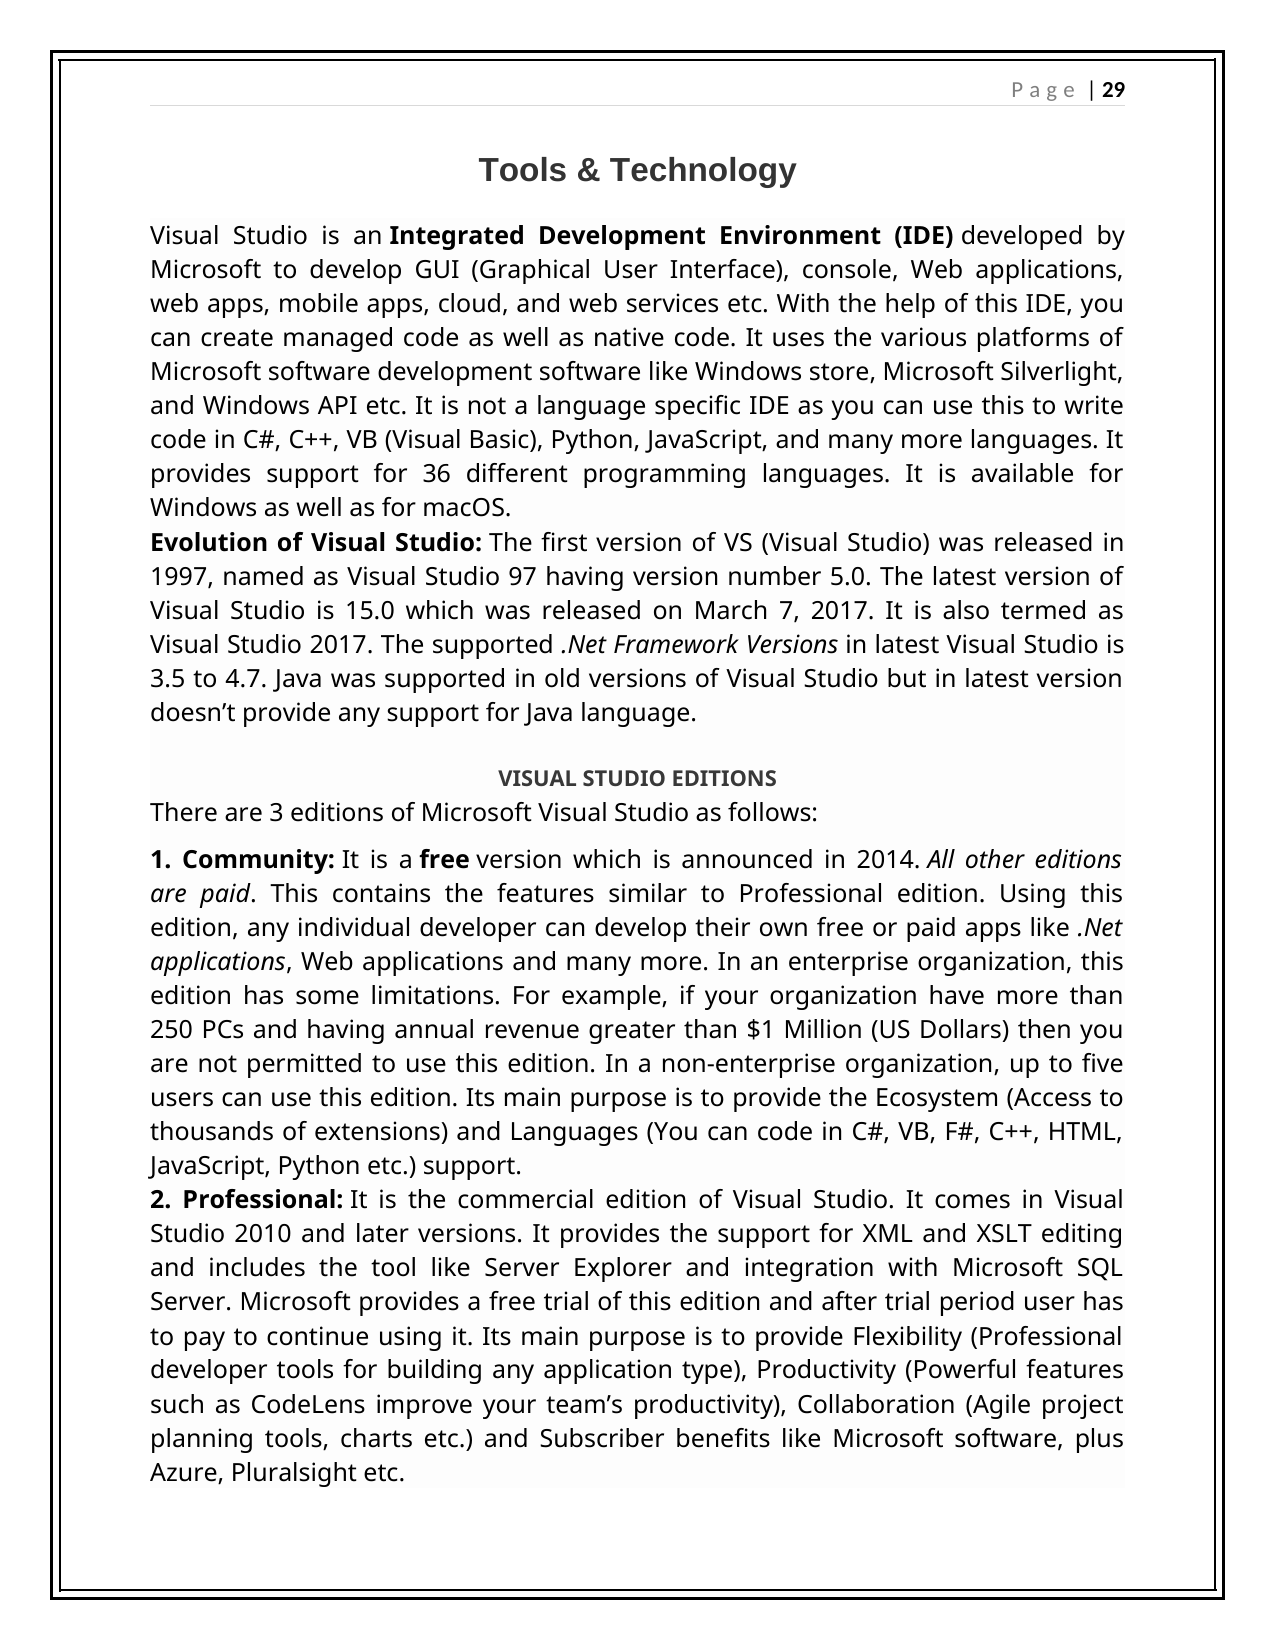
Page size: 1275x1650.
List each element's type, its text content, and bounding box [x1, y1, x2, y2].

text Visual Studio is an Integrated Development Environment (IDE) developed by Microsoft to develop GUI (Graphical User Interface), console, Web applications, web apps, mobile apps, cloud, and web services etc. With the help of this IDE, you can create managed code as well as native code. It uses the various platforms of Microsoft software development software like Windows store, Microsoft Silverlight, and Windows API etc. It is not a language specific IDE as you can use this to write code in C#, C++, VB (Visual Basic), Python, JavaScript, and many more languages. It provides support for 36 different programming languages. It is available for Windows as well as for macOS. [150, 218, 1125, 524]
text 1. Community: It is a free version which is announced in 2014. All other editions are paid. This contains the features similar to Professional edition. Using this edition, any individual developer can develop their own free or paid apps like .Net applications, Web applications and many more. In an enterprise organization, this edition has some limitations. For example, if your organization have more than 250 PCs and having annual revenue greater than $1 Million (US Dollars) then you are not permitted to use this edition. In a non-enterprise organization, up to five users can use this edition. Its main purpose is to provide the Ecosystem (Access to thousands of extensions) and Languages (You can code in C#, VB, F#, C++, HTML, JavaScript, Python etc.) support. [150, 841, 1125, 1182]
subtitle Visual Studio Editions [150, 763, 1125, 792]
text Tools & Technology [150, 150, 1125, 188]
text Evolution of Visual Studio: The first version of VS (Visual Studio) was released in 1997, named as Visual Studio 97 having version number 5.0. The latest version of Visual Studio is 15.0 which was released on March 7, 2017. It is also termed as Visual Studio 2017. The supported .Net Framework Versions in latest Visual Studio is 3.5 to 4.7. Java was supported in old versions of Visual Studio but in latest version doesn’t provide any support for Java language. [150, 524, 1125, 728]
text 2. Professional: It is the commercial edition of Visual Studio. It comes in Visual Studio 2010 and later versions. It provides the support for XML and XSLT editing and includes the tool like Server Explorer and integration with Microsoft SQL Server. Microsoft provides a free trial of this edition and after trial period user has to pay to continue using it. Its main purpose is to provide Flexibility (Professional developer tools for building any application type), Productivity (Powerful features such as CodeLens improve your team’s productivity), Collaboration (Agile project planning tools, charts etc.) and Subscriber benefits like Microsoft software, plus Azure, Pluralsight etc. [150, 1182, 1125, 1488]
text There are 3 editions of Microsoft Visual Studio as follows: [150, 795, 1125, 829]
